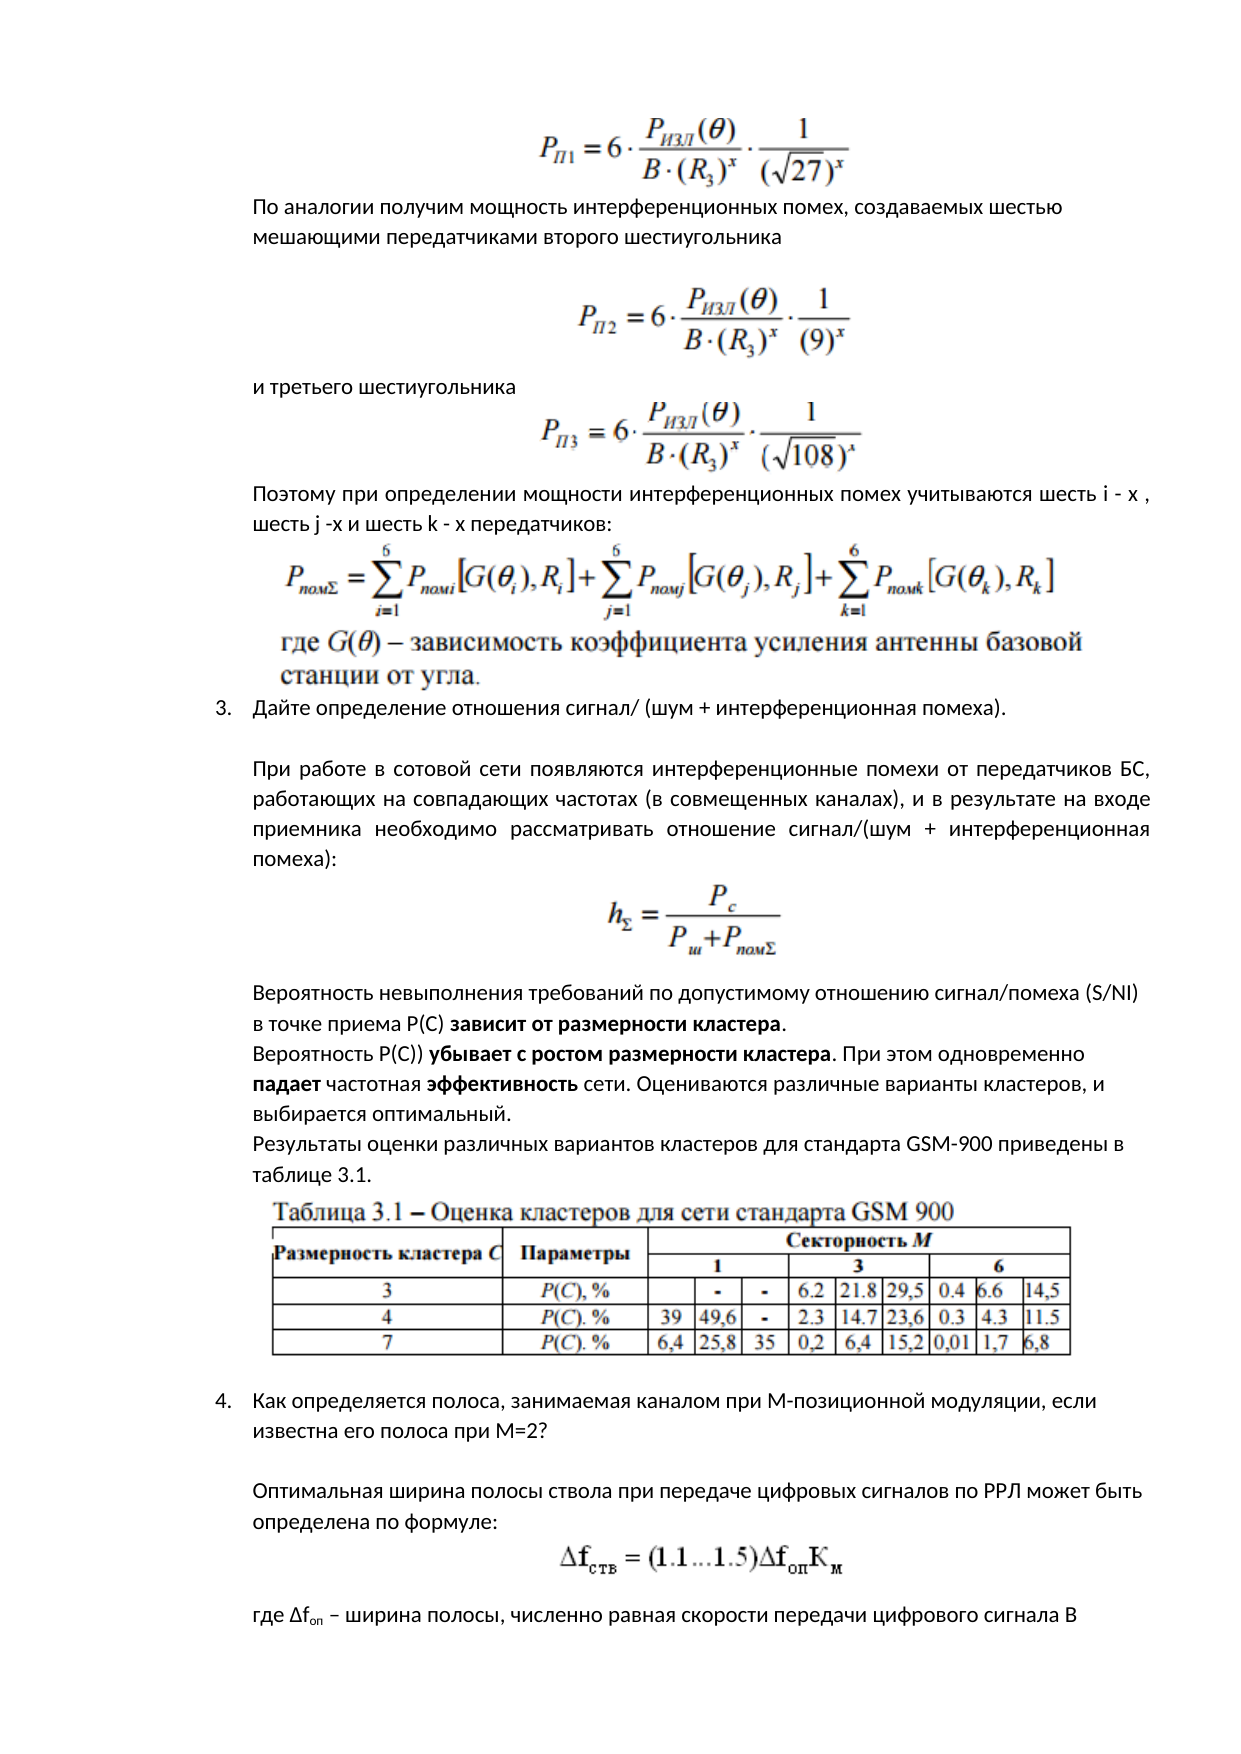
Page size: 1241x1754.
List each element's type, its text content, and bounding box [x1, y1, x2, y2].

picture [510, 402, 894, 478]
picture [252, 1190, 1090, 1384]
list и третьего шестиугольника [252, 372, 1152, 400]
list Результаты оценки различных вариантов кластеров для стандарта GSM-900 приведены в таблице 3.1. [252, 1129, 1152, 1188]
list Как определяется полоса, занимаемая каналом при М-позиционной модуляции, если известна его полоса при М=2? [215, 1386, 1152, 1444]
list Оптимальная ширина полосы ствола при передаче цифровых сигналов по РРЛ может быть определена по формуле: [252, 1477, 1152, 1535]
list Поэтому при определении мощности интерференционных помех учитываются шесть i - х , шесть j -х и шесть k - х передатчиков: [252, 479, 1152, 538]
picture [557, 1537, 847, 1598]
list Вероятность P(C)) убывает с ростом размерности кластера. При этом одновременно падает частотная эффективность сети. Оцениваются различные варианты кластеров, и выбирается оптимальный. [252, 1039, 1152, 1127]
picture [523, 252, 880, 370]
list По аналогии получим мощность интерференционных помех, создаваемых шестью мешающими передатчиками второго шестиугольника [252, 192, 1152, 250]
list Дайте определение отношения сигнал/ (шум + интерференционная помеха). [215, 693, 1152, 722]
picture [570, 874, 834, 977]
list При работе в сотовой сети появляются интерференционные помехи от передатчиков БС, работающих на совпадающих частотах (в совмещенных каналах), и в результате на входе приемника необходимо рассматривать отношение сигнал/(шум + интерференционная помеха): [252, 754, 1152, 873]
list где Δfоп – ширина полосы, численно равная скорости передачи цифрового сигнала В [252, 1600, 1152, 1628]
list Вероятность невыполнения требований по допустимому отношению сигнал/помеха (S/NI) в точке приема P(C) зависит от размерности кластера. [252, 978, 1152, 1037]
picture [252, 539, 1110, 692]
picture [497, 118, 907, 190]
